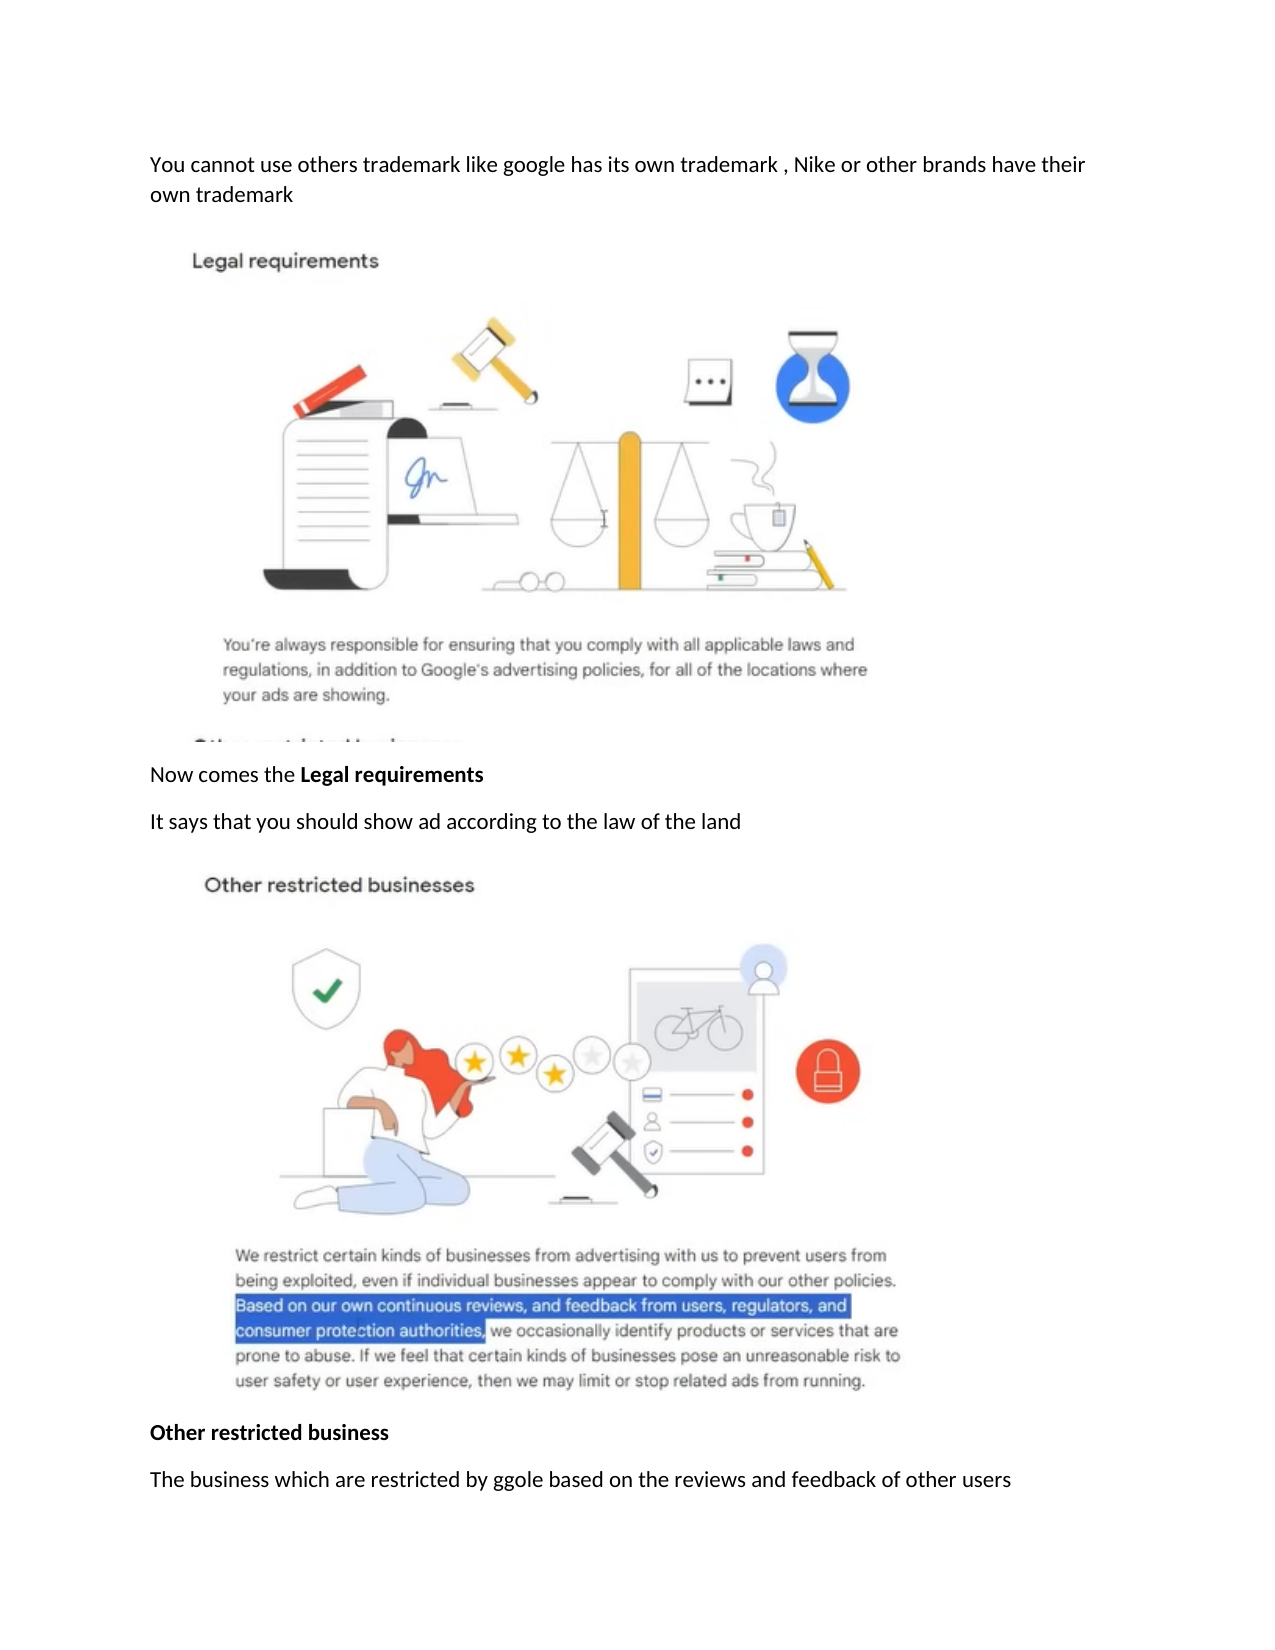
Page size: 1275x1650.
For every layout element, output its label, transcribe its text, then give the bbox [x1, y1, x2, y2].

text You cannot use others trademark like google has its own trademark , Nike or other brands have their own trademark [150, 150, 1125, 208]
picture [150, 853, 916, 1399]
text Other restricted business [150, 1418, 1125, 1446]
picture [150, 227, 904, 742]
text It says that you should show ad according to the law of the land [150, 807, 1125, 835]
text The business which are restricted by ggole based on the reviews and feedback of other users [150, 1465, 1125, 1493]
text Now comes the Legal requirements [150, 760, 1125, 788]
